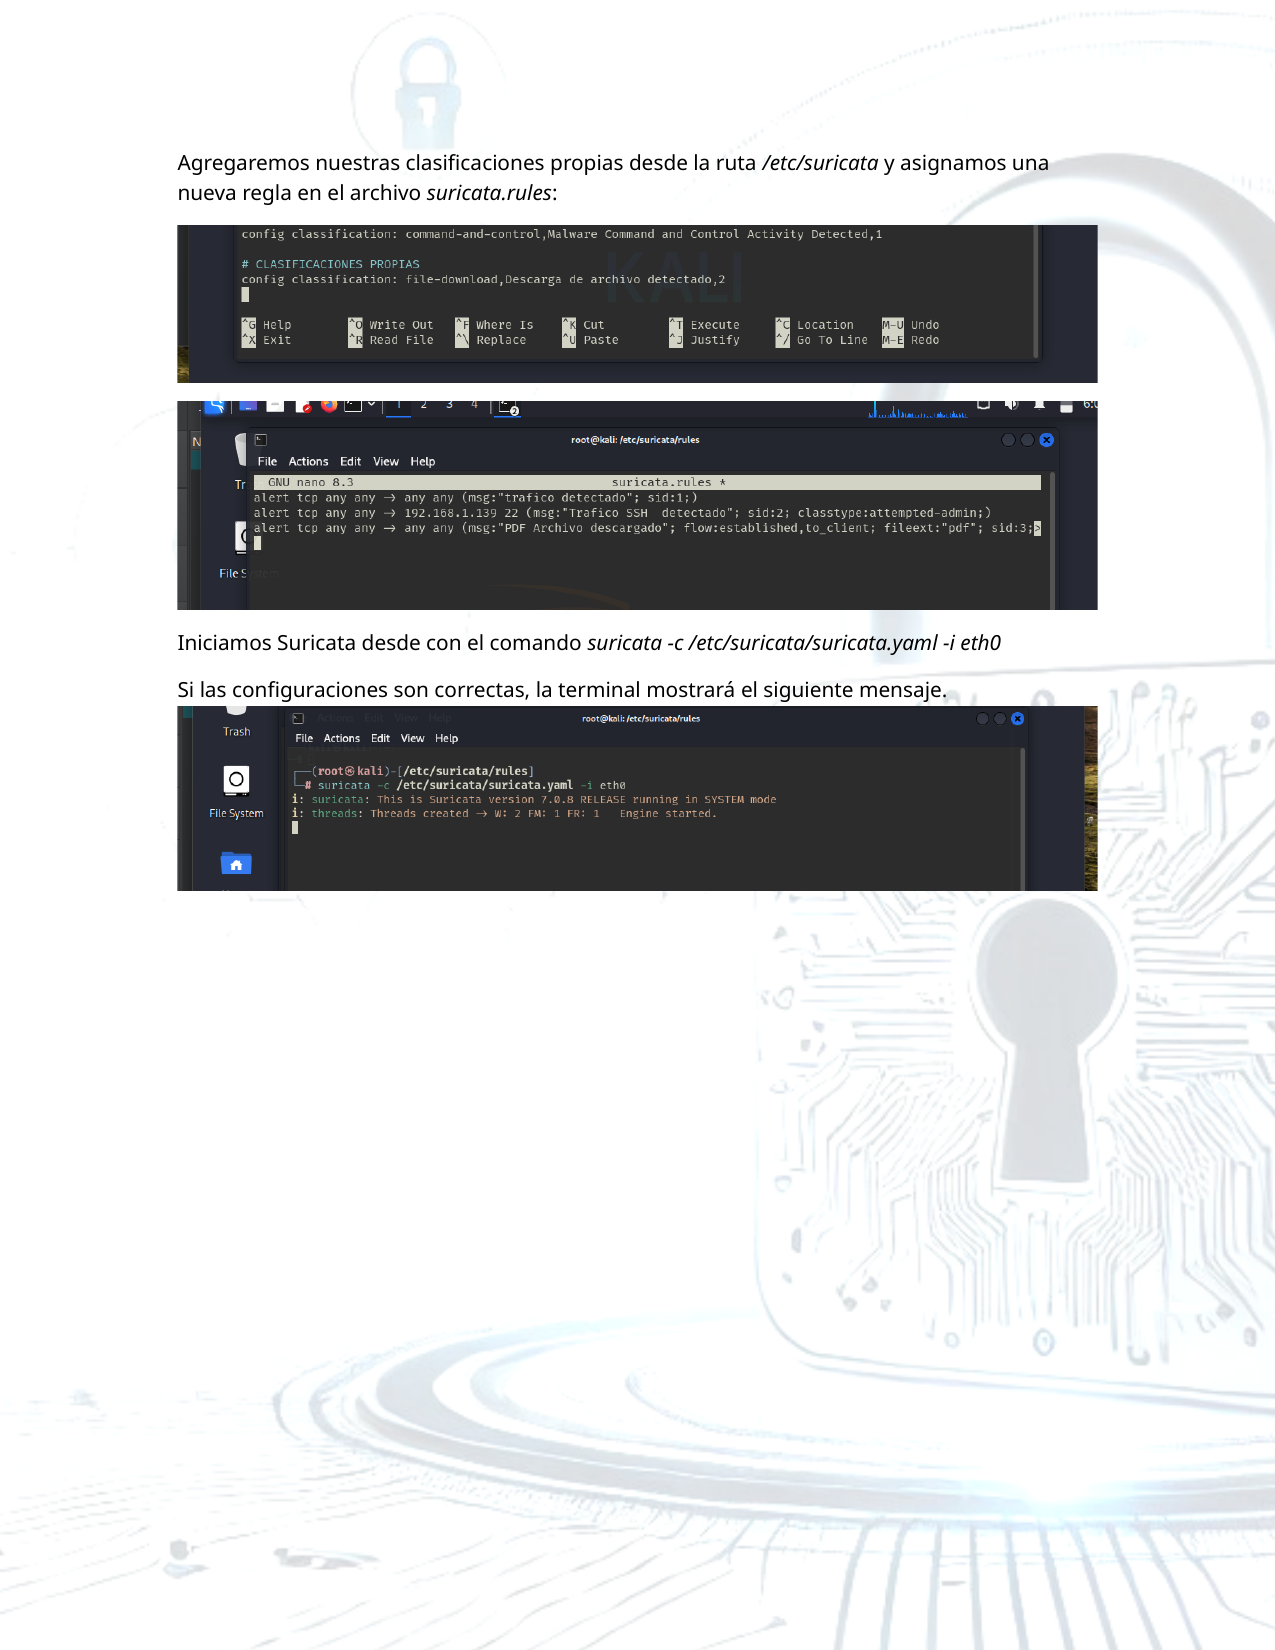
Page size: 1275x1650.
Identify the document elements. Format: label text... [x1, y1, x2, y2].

text Iniciamos Suricata desde con el comando suricata -c /etc/suricata/suricata.yaml -i eth0 [177, 628, 1098, 657]
picture [177, 706, 1098, 891]
picture [177, 401, 1098, 610]
text Agregaremos nuestras clasificaciones propias desde la ruta /etc/suricata y asignamos una nueva regla en el archivo suricata.rules: [177, 148, 1098, 207]
picture [177, 225, 1098, 383]
text Si las configuraciones son correctas, la terminal mostrará el siguiente mensaje. [177, 675, 1098, 706]
